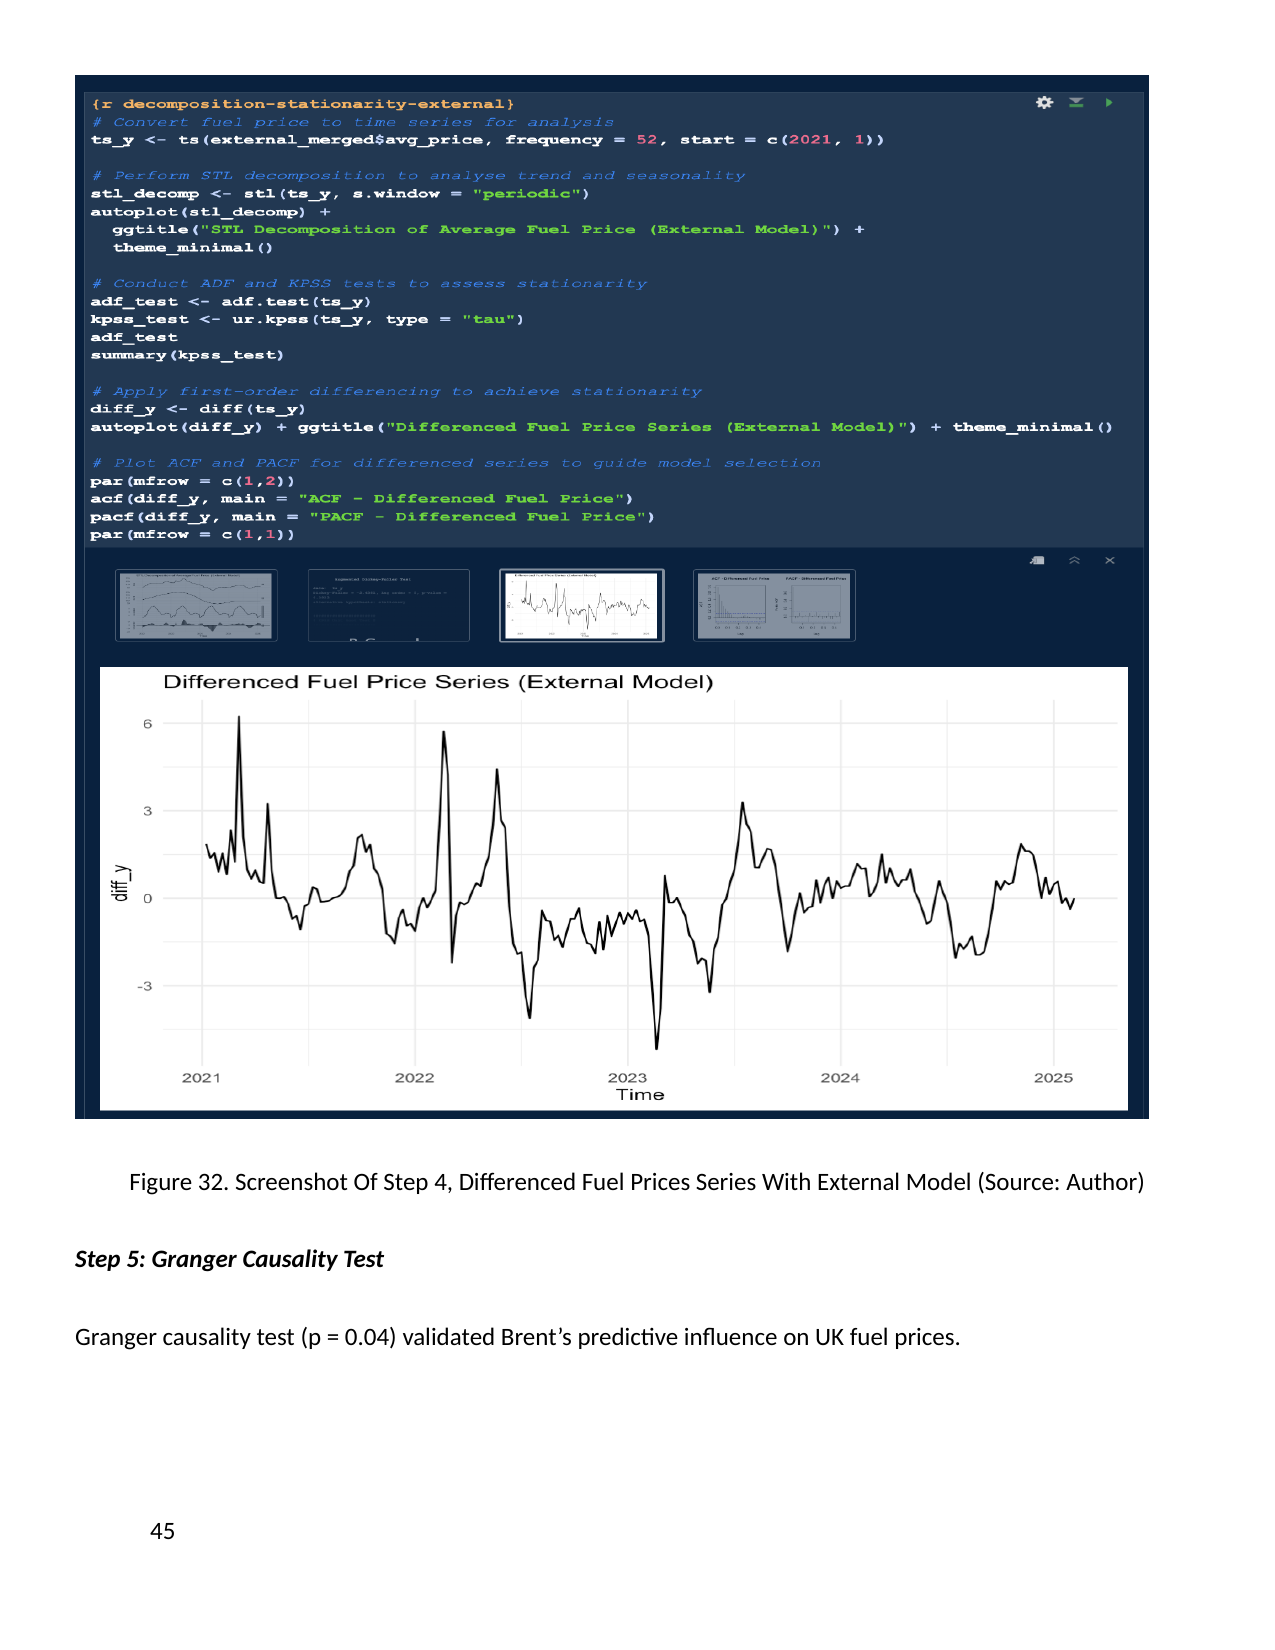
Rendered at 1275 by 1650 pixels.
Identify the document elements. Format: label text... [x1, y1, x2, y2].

text Figure 32. Screenshot Of Step 4, Differenced Fuel Prices Series With External Model (Source: Author) [75, 1166, 1200, 1196]
text Step 5: Granger Causality Test [75, 1243, 1200, 1274]
picture [75, 75, 1149, 1119]
text Granger causality test (p = 0.04) validated Brent’s predictive influence on UK fuel prices. [75, 1321, 1200, 1352]
